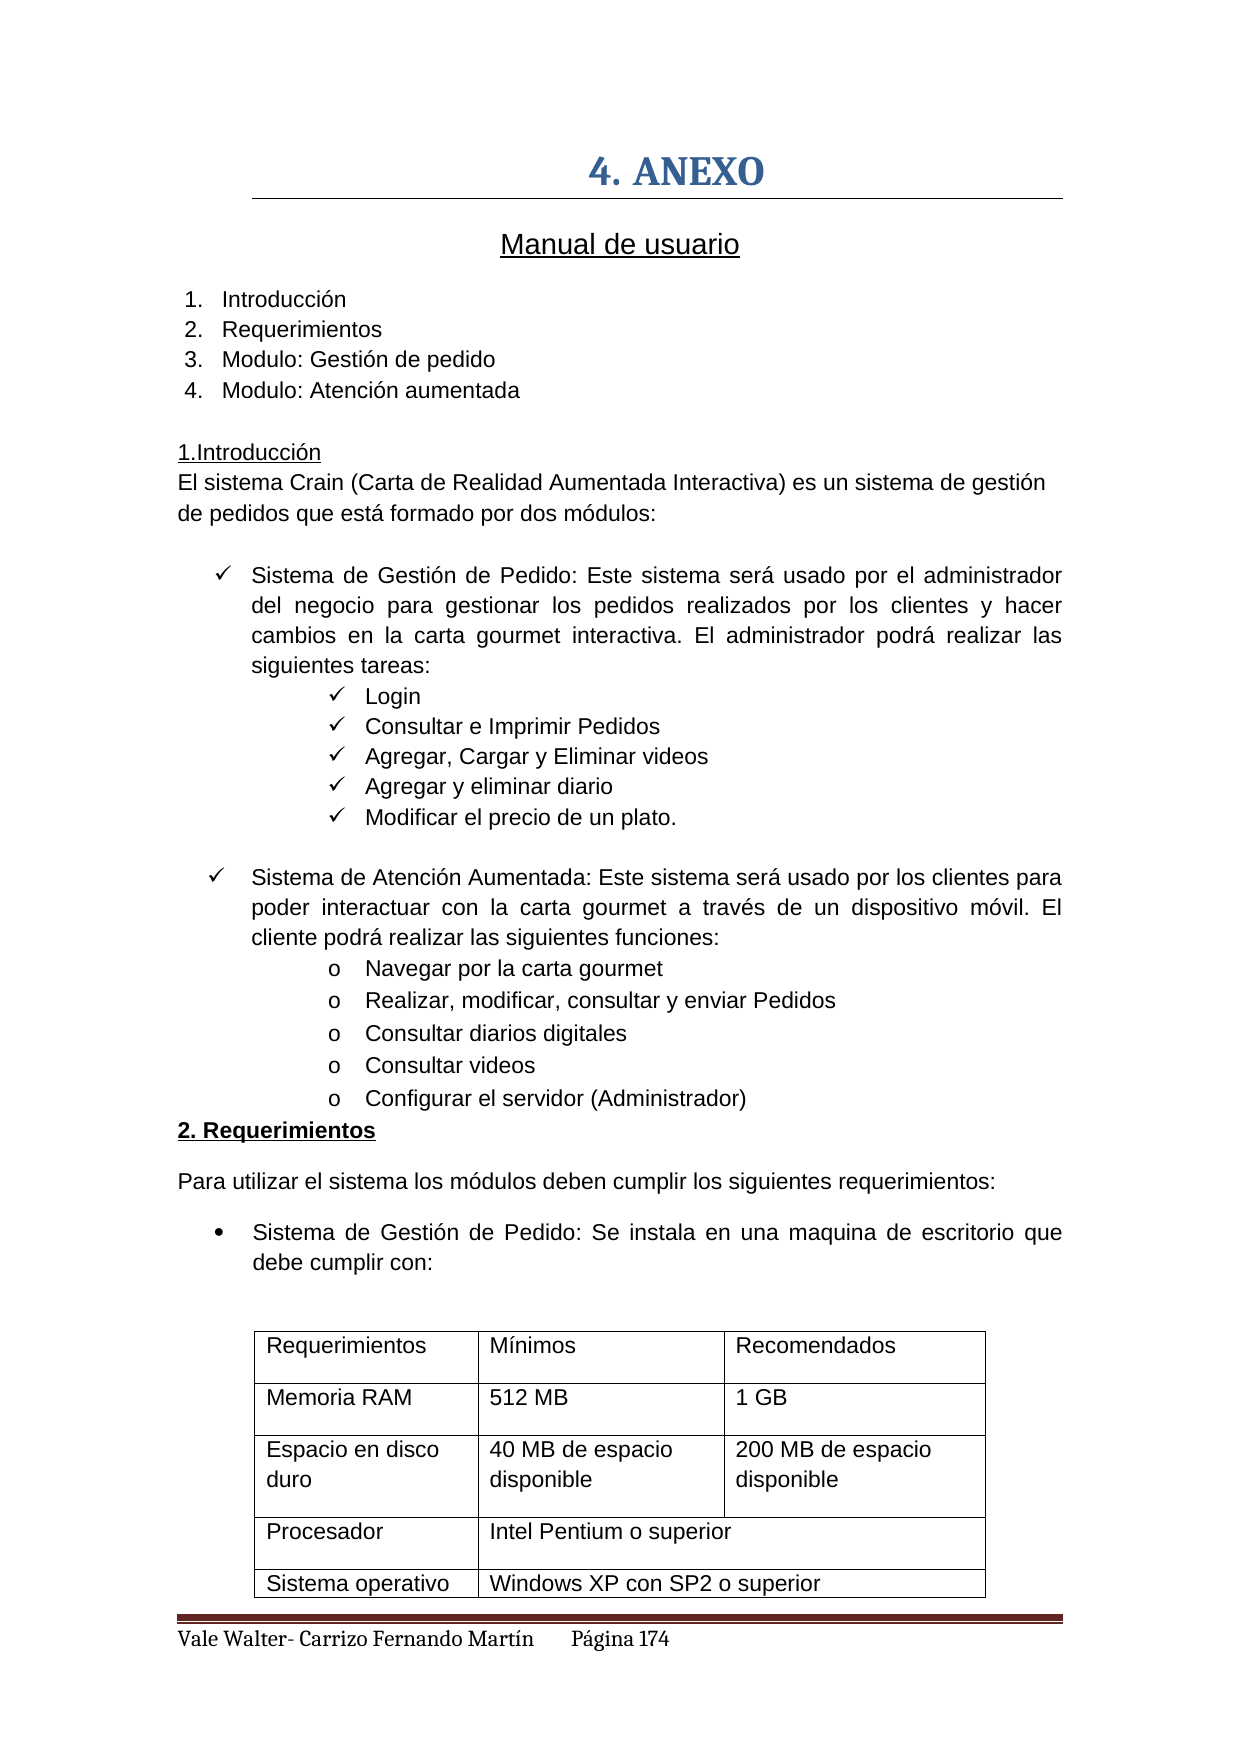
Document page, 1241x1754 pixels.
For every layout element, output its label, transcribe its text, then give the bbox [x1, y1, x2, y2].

list Sistema de Atención Aumentada: Este sistema será usado por los clientes para poder interactuar con la carta gourmet a través de un dispositivo móvil. El cliente podrá realizar las siguientes funciones: [207, 864, 1063, 951]
list Sistema de Gestión de Pedido: Este sistema será usado por el administrador del negocio para gestionar los pedidos realizados por los clientes y hacer cambios en la carta gourmet interactiva. El administrador podrá realizar las siguientes tareas: [213, 562, 1063, 679]
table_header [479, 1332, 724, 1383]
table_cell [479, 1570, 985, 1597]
list ANEXO [252, 148, 1063, 198]
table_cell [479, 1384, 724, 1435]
list Login [327, 683, 1063, 709]
list Modulo: Atención aumentada [184, 377, 1063, 403]
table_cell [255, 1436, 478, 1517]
list Sistema de Gestión de Pedido: Se instala en una maquina de escritorio que debe cumplir con: [215, 1219, 1063, 1276]
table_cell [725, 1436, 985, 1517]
list Requerimientos [184, 316, 1063, 343]
text El sistema Crain (Carta de Realidad Aumentada Interactiva) es un sistema de gestión de pedidos que está formado por dos módulos: [177, 469, 1063, 526]
list Modulo: Gestión de pedido [184, 346, 1063, 373]
list Configurar el servidor (Administrador) [327, 1084, 1063, 1113]
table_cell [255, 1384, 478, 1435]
list Agregar y eliminar diario [327, 773, 1063, 800]
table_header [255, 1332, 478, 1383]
text Para utilizar el sistema los módulos deben cumplir los siguientes requerimientos: [177, 1168, 1063, 1194]
list Navegar por la carta gourmet [327, 954, 1063, 983]
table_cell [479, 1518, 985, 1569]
list Consultar diarios digitales [327, 1019, 1063, 1048]
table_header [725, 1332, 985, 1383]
list Introducción [184, 286, 1063, 312]
list Modificar el precio de un plato. [327, 803, 1063, 830]
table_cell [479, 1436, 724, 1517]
text 1.Introducción [177, 439, 1063, 465]
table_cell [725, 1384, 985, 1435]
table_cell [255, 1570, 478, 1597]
list Consultar videos [327, 1052, 1063, 1080]
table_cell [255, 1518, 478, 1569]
list Agregar, Cargar y Eliminar videos [327, 743, 1063, 769]
text Manual de usuario [177, 227, 1063, 260]
list Realizar, modificar, consultar y enviar Pedidos [327, 987, 1063, 1015]
list Consultar e Imprimir Pedidos [327, 713, 1063, 739]
text 2. Requerimientos [177, 1117, 1063, 1143]
